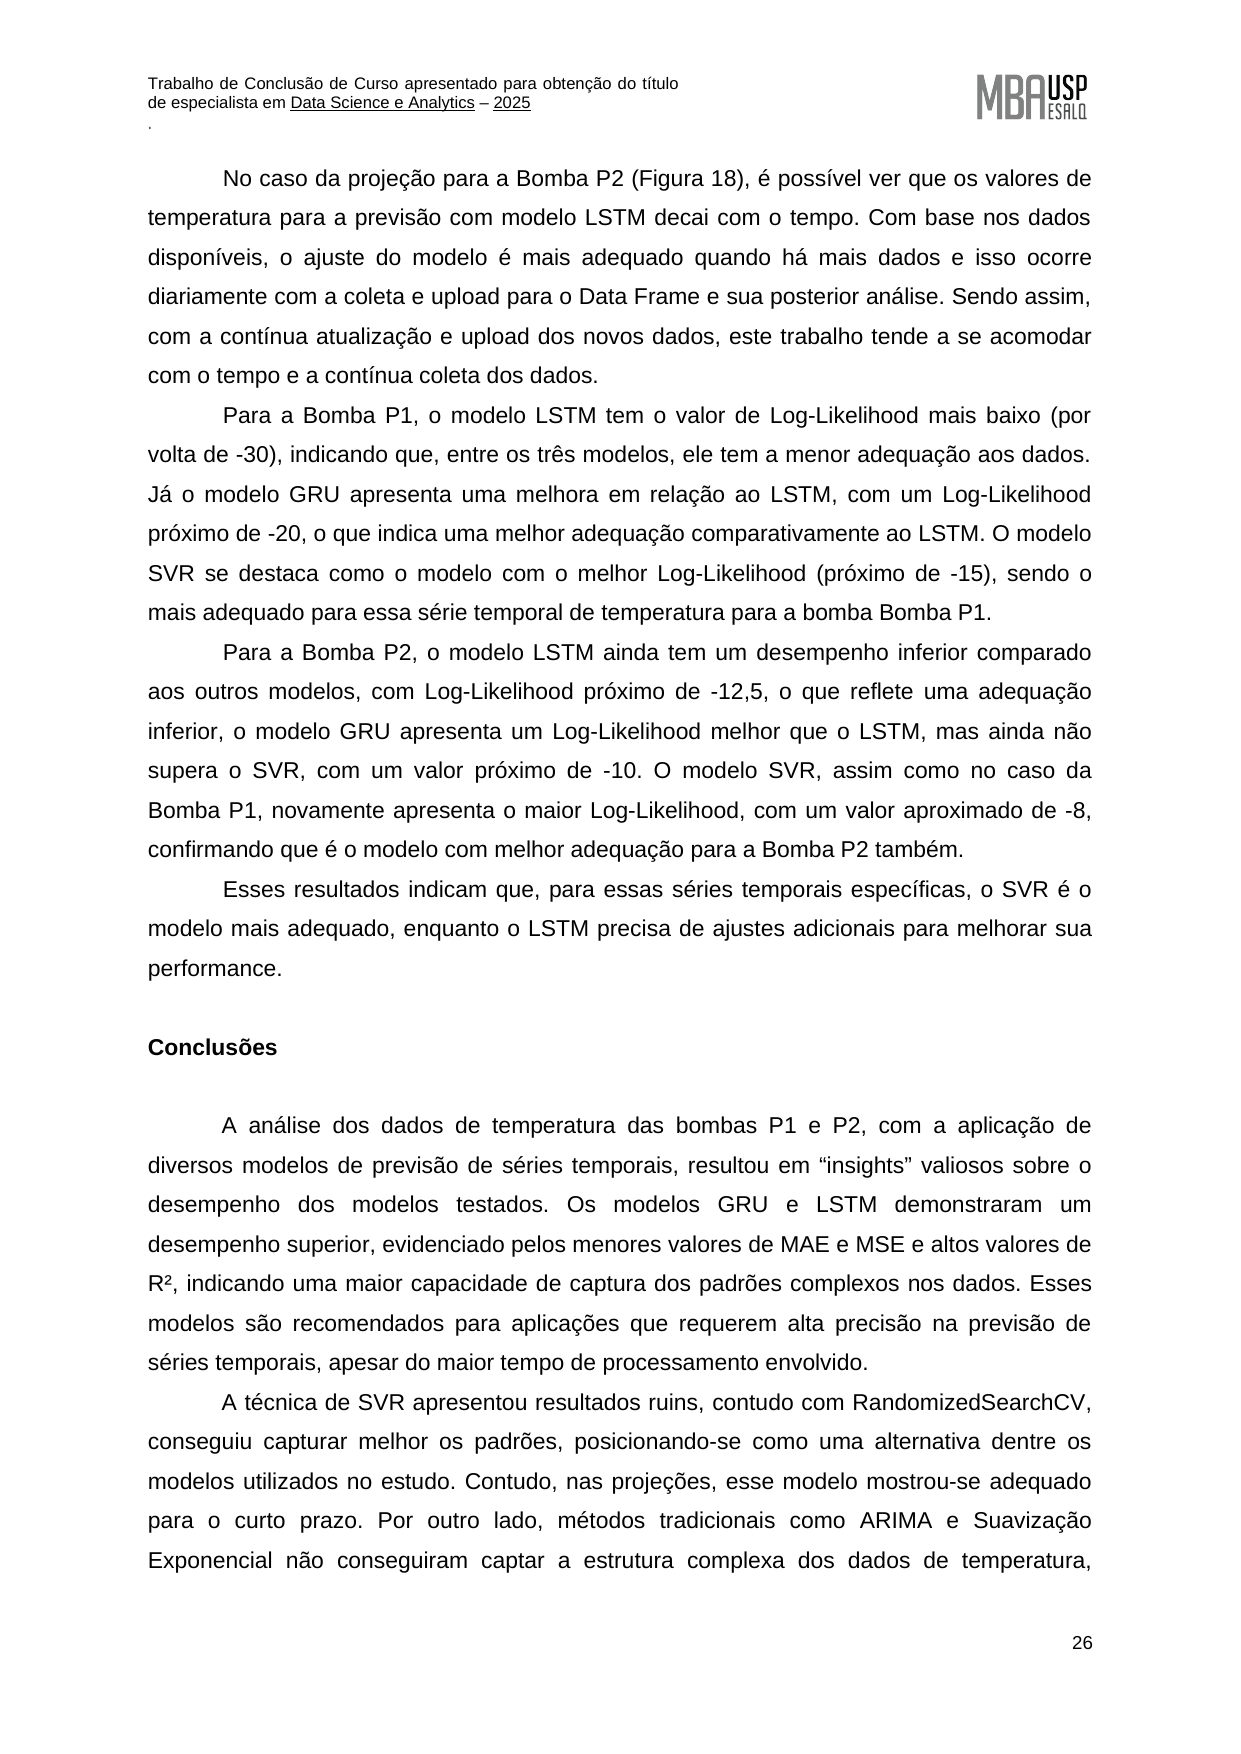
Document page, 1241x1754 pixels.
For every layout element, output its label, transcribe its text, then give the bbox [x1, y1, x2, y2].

text Esses resultados indicam que, para essas séries temporais específicas, o SVR é o modelo mais adequado, enquanto o LSTM precisa de ajustes adicionais para melhorar sua performance. [148, 876, 1092, 981]
picture [972, 72, 1092, 122]
text Para a Bomba P1, o modelo LSTM tem o valor de Log-Likelihood mais baixo (por volta de -30), indicando que, entre os três modelos, ele tem a menor adequação aos dados. Já o modelo GRU apresenta uma melhora em relação ao LSTM, com um Log-Likelihood próximo de -20, o que indica uma melhor adequação comparativamente ao LSTM. O modelo SVR se destaca como o modelo com o melhor Log-Likelihood (próximo de -15), sendo o mais adequado para essa série temporal de temperatura para a bomba Bomba P1. [148, 402, 1092, 626]
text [148, 1389, 1092, 1573]
text Para a Bomba P2, o modelo LSTM ainda tem um desempenho inferior comparado aos outros modelos, com Log-Likelihood próximo de -12,5, o que reflete uma adequação inferior, o modelo GRU apresenta um Log-Likelihood melhor que o LSTM, mas ainda não supera o SVR, com um valor próximo de -10. O modelo SVR, assim como no caso da Bomba P1, novamente apresenta o maior Log-Likelihood, com um valor aproximado de -8, confirmando que é o modelo com melhor adequação para a Bomba P2 também. [148, 639, 1092, 862]
text No caso da projeção para a Bomba P2 (Figura 18), é possível ver que os valores de temperatura para a previsão com modelo LSTM decai com o tempo. Com base nos dados disponíveis, o ajuste do modelo é mais adequado quando há mais dados e isso ocorre diariamente com a coleta e upload para o Data Frame e sua posterior análise. Sendo assim, com a contínua atualização e upload dos novos dados, este trabalho tende a se acomodar com o tempo e a contínua coleta dos dados. [148, 165, 1092, 389]
text A análise dos dados de temperatura das bombas P1 e P2, com a aplicação de diversos modelos de previsão de séries temporais, resultou em “insights” valiosos sobre o desempenho dos modelos testados. Os modelos GRU e LSTM demonstraram um desempenho superior, evidenciado pelos menores valores de MAE e MSE e altos valores de R², indicando uma maior capacidade de captura dos padrões complexos nos dados. Esses modelos são recomendados para aplicações que requerem alta precisão na previsão de séries temporais, apesar do maior tempo de processamento envolvido. [148, 1112, 1092, 1376]
text Conclusões [148, 1033, 1092, 1060]
